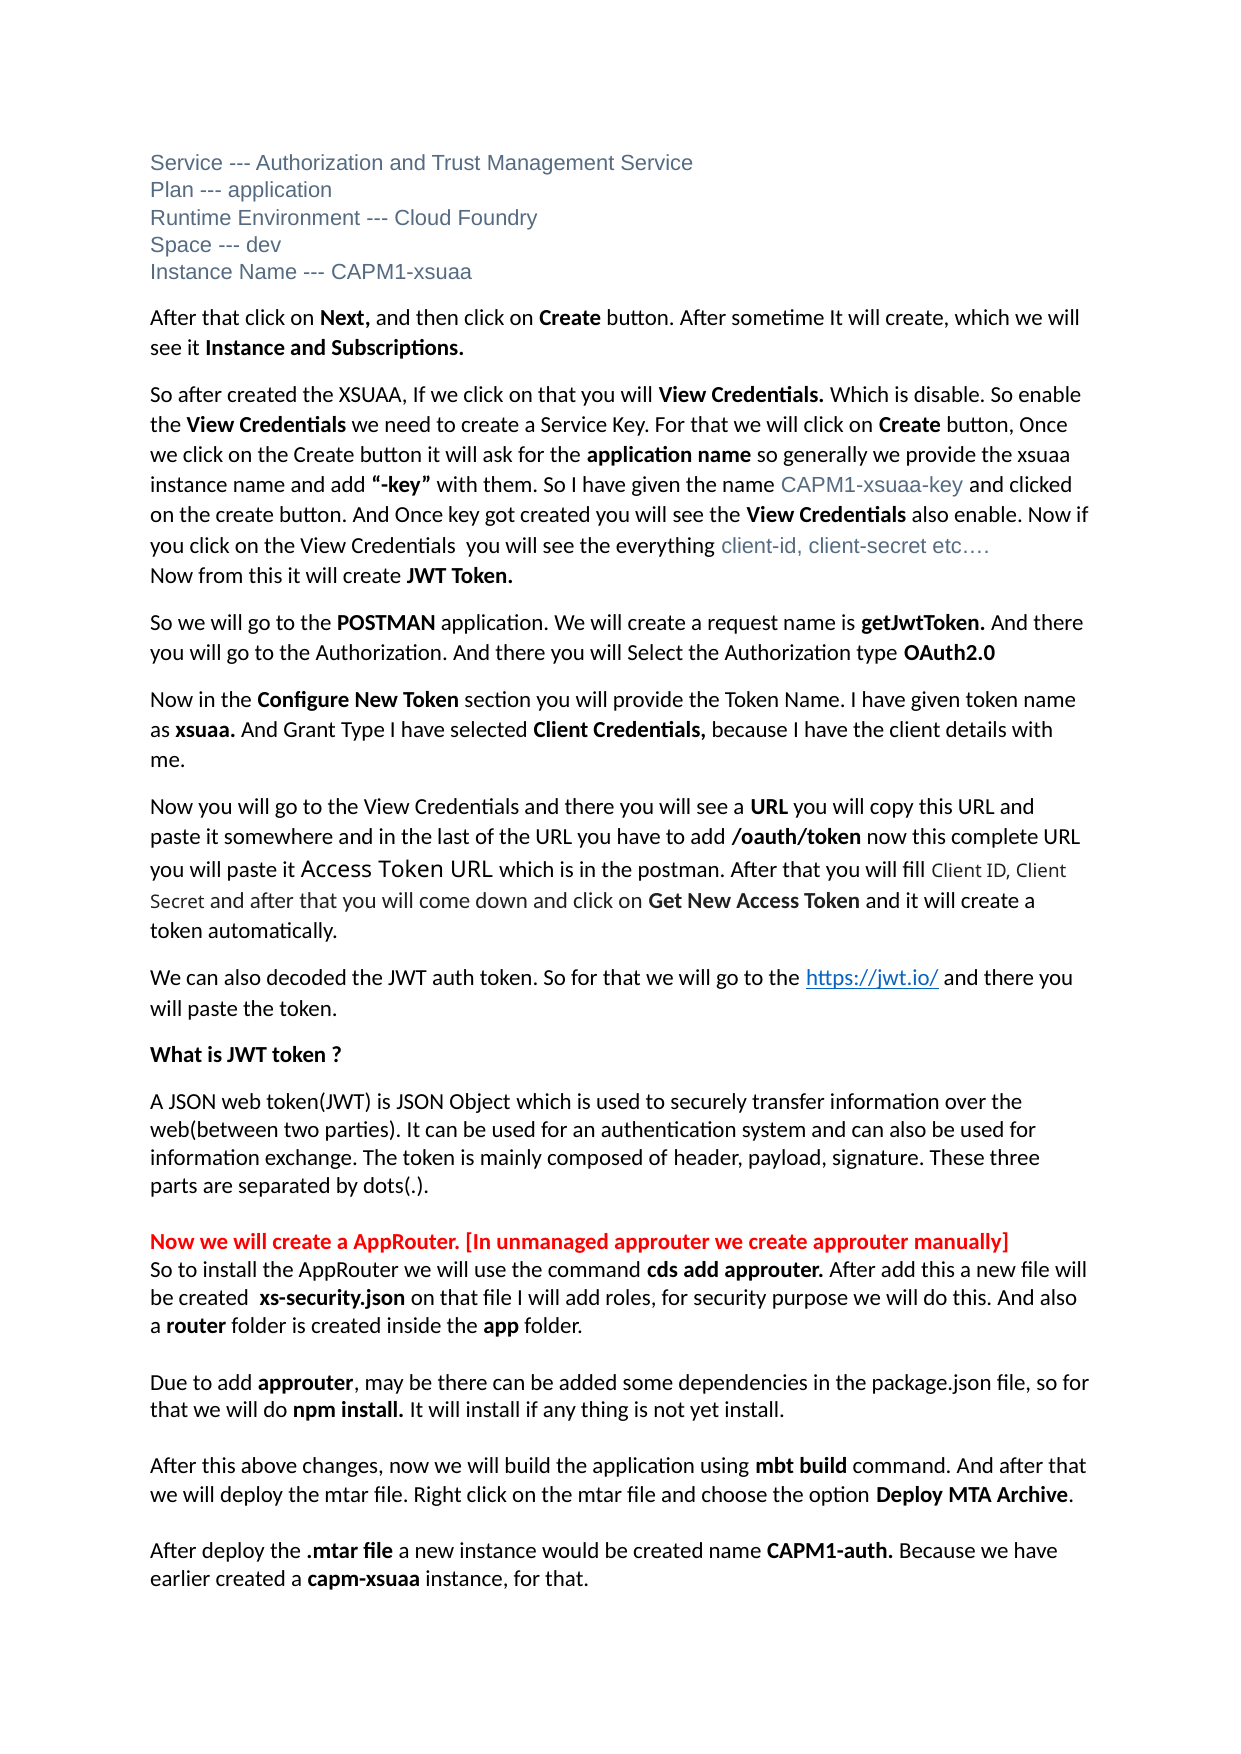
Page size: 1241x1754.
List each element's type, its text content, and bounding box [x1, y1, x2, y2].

text Now you will go to the View Credentials and there you will see a URL you will copy this URL and paste it somewhere and in the last of the URL you have to add /oauth/token now this complete URL you will paste it Access Token URL which is in the postman. After that you will fill Client ID, Client Secret and after that you will come down and click on Get New Access Token and it will create a token automatically. [150, 792, 1090, 944]
text So we will go to the POSTMAN application. We will create a request name is getJwtToken. And there you will go to the Authorization. And there you will Select the Authorization type OAuth2.0 [150, 608, 1090, 666]
text After that click on Next, and then click on Create button. After sometime It will create, which we will see it Instance and Subscriptions. [150, 303, 1090, 361]
text After deploy the .mtar file a new instance would be created name CAPM1-auth. Because we have earlier created a capm-xsuaa instance, for that. [150, 1536, 1090, 1592]
text So after created the XSUAA, If we click on that you will View Credentials. Which is disable. So enable the View Credentials we need to create a Service Key. For that we will click on Create button, Once we click on the Create button it will ask for the application name so generally we provide the xsuaa instance name and add “-key” with them. So I have given the name CAPM1-xsuaa-key and clicked on the create button. And Once key got created you will see the View Credentials also enable. Now if you click on the View Credentials you will see the everything client-id, client-secret etc…. Now from this it will create JWT Token. [150, 380, 1090, 589]
text Due to add approuter, may be there can be added some dependencies in the package.json file, so for that we will do npm install. It will install if any thing is not yet install. [150, 1368, 1090, 1424]
text We can also decoded the JWT auth token. So for that we will go to the https://jwt.io/ and there you will paste the token. [150, 963, 1090, 1022]
text What is JWT token ? [150, 1041, 1090, 1068]
text Service --- Authorization and Trust Management Service Plan --- application Runtime Environment --- Cloud Foundry Space --- dev Instance Name --- CAPM1-xsuaa [150, 150, 1090, 284]
text Now we will create a AppRouter. [In unmanaged approuter we create approuter manually] [150, 1227, 1090, 1256]
text So to install the AppRouter we will use the command cds add approuter. After add this a new file will be created xs-security.json on that file I will add roles, for security purpose we will do this. And also a router folder is created inside the app folder. [150, 1256, 1090, 1339]
text A JSON web token(JWT) is JSON Object which is used to securely transfer information over the web(between two parties). It can be used for an authentication system and can also be used for information exchange. The token is mainly composed of header, payload, signature. These three parts are separated by dots(.). [150, 1087, 1090, 1199]
text After this above changes, now we will build the application using mbt build command. And after that we will deploy the mtar file. Right click on the mtar file and choose the option Deploy MTA Archive. [150, 1452, 1090, 1508]
text Now in the Configure New Token section you will provide the Token Name. I have given token name as xsuaa. And Grant Type I have selected Client Credentials, because I have the client details with me. [150, 685, 1090, 773]
